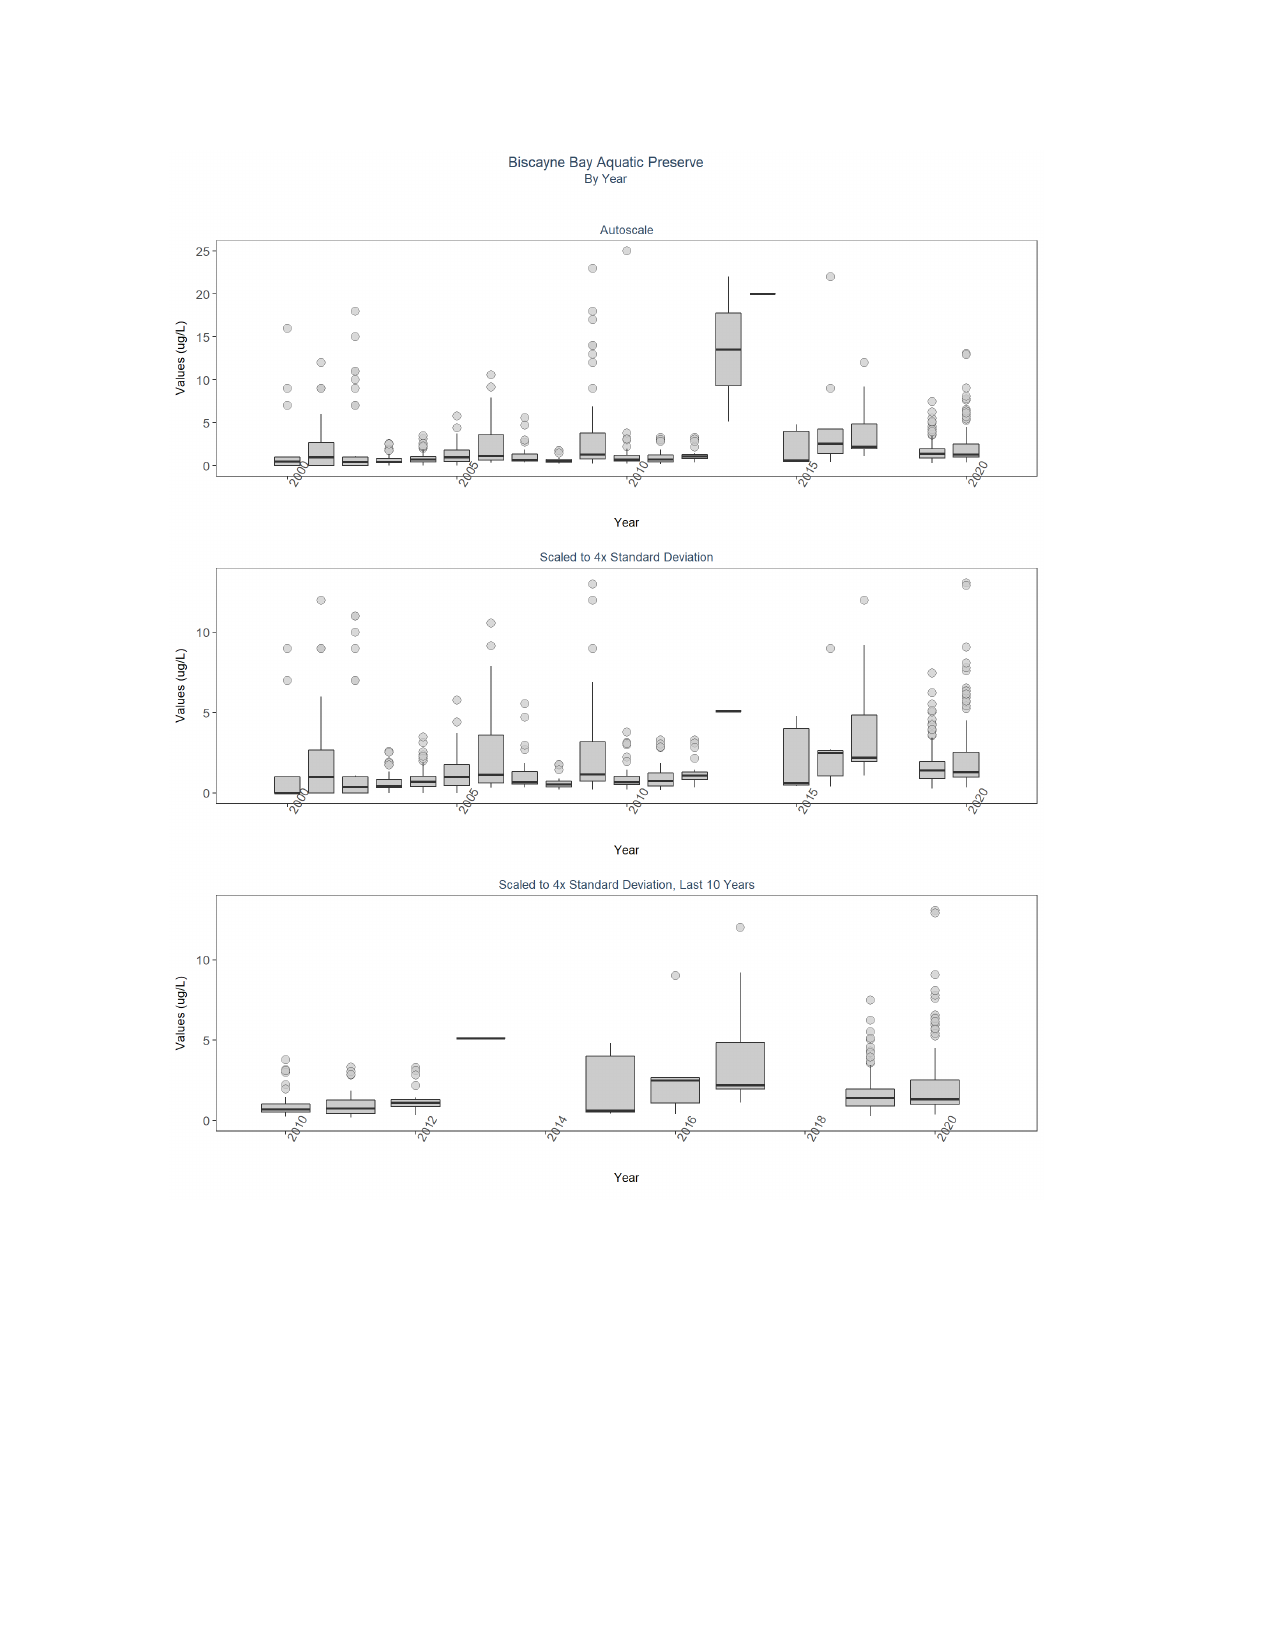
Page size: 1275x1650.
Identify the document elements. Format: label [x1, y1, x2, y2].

picture [168, 150, 1044, 1200]
